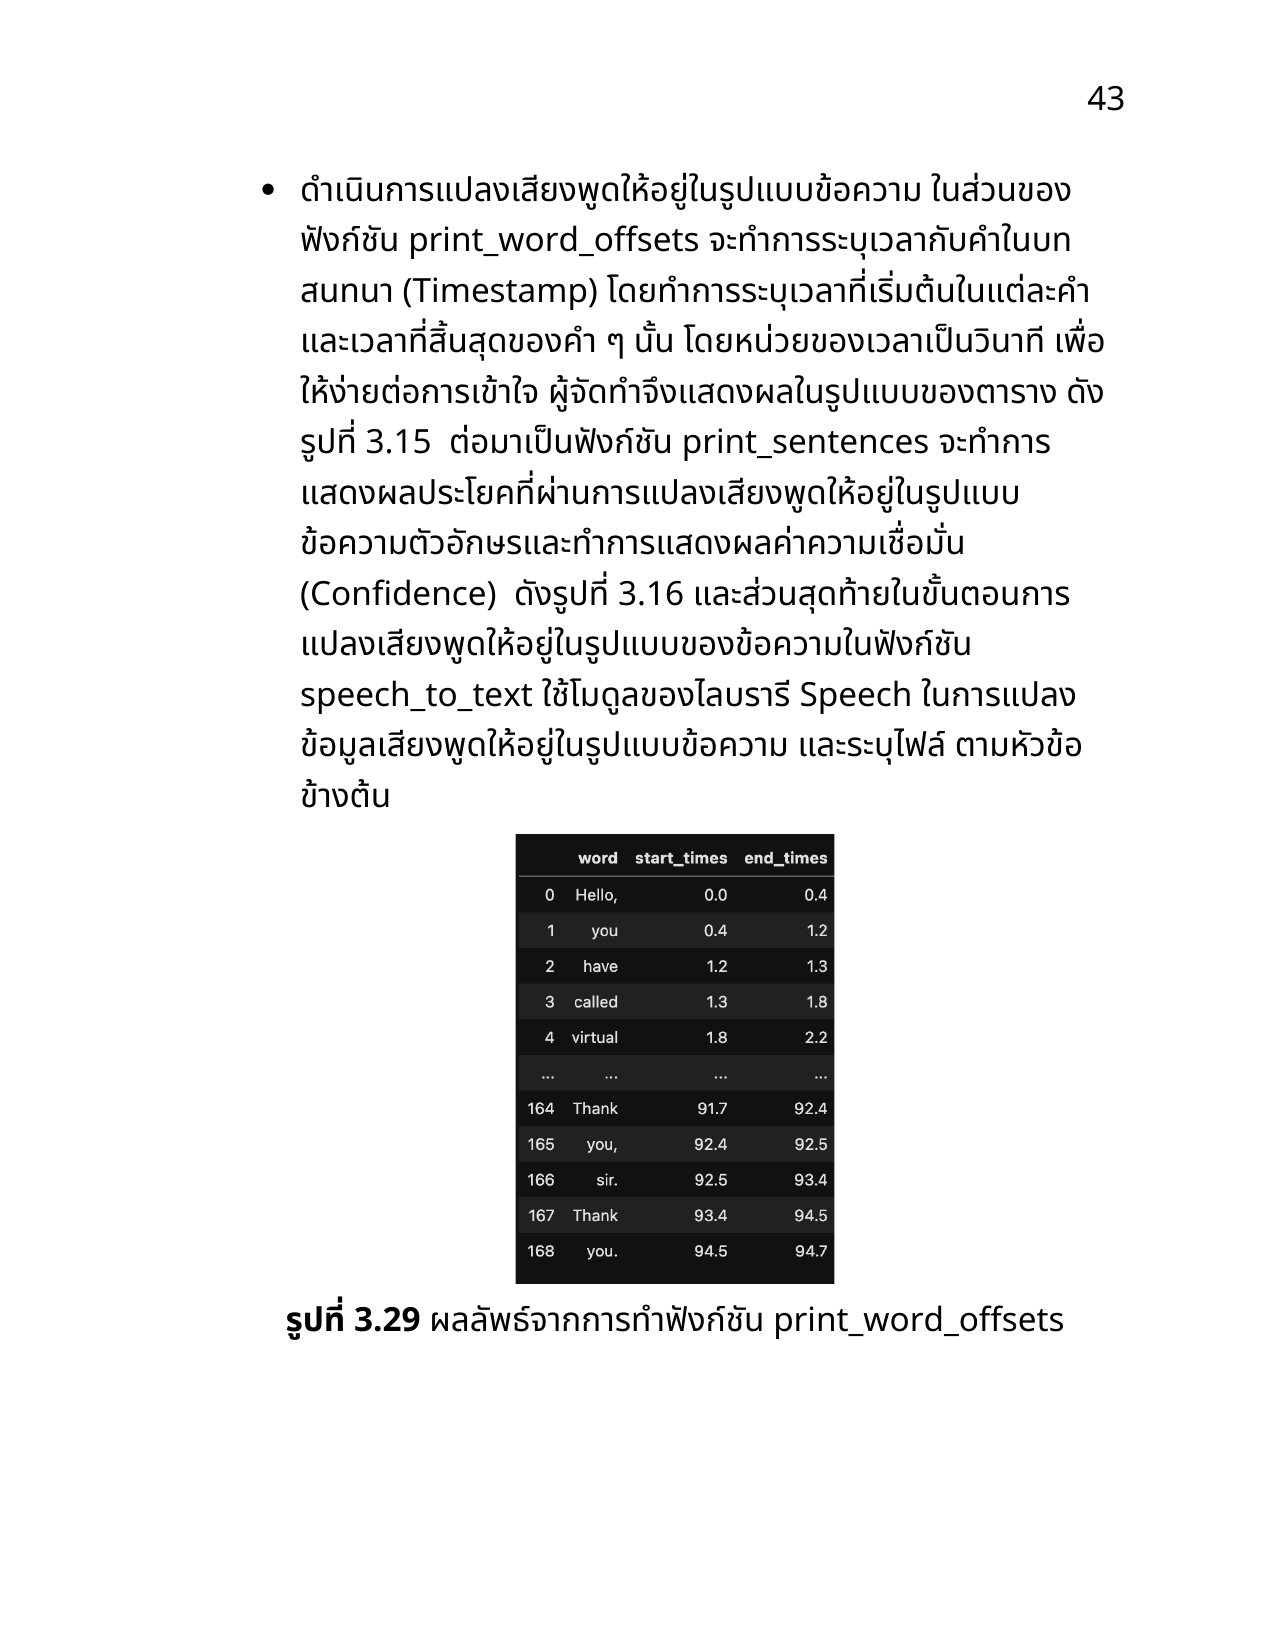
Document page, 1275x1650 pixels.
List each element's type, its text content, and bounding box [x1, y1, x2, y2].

list ดำเนินการแปลงเสียงพูดให้อยู่ในรูปแบบข้อความ ในส่วนของฟังก์ชัน print_word_offsets จะทำการระบุเวลากับคำในบทสนทนา (Timestamp) โดยทำการระบุเวลาที่เริ่มต้นในแต่ละคำ และเวลาที่สิ้นสุดของคำ ๆ นั้น โดยหน่วยของเวลาเป็นวินาที เพื่อให้ง่ายต่อการเข้าใจ ผู้จัดทำจึงแสดงผลในรูปแบบของตาราง ดังรูปที่ 3.15 ต่อมาเป็นฟังก์ชัน print_sentences จะทำการแสดงผลประโยคที่ผ่านการแปลงเสียงพูดให้อยู่ในรูปแบบข้อความตัวอักษรและทำการแสดงผลค่าความเชื่อมั่น (Confidence) ดังรูปที่ 3.16 และส่วนสุดท้ายในขั้นตอนการแปลงเสียงพูดให้อยู่ในรูปแบบของข้อความในฟังก์ชัน speech_to_text ใช้โมดูลของไลบรารี Speech ในการแปลงข้อมูลเสียงพูดให้อยู่ในรูปแบบข้อความ และระบุไฟล์ ตามหัวข้อข้างต้น [262, 166, 1125, 822]
picture [515, 834, 835, 1284]
